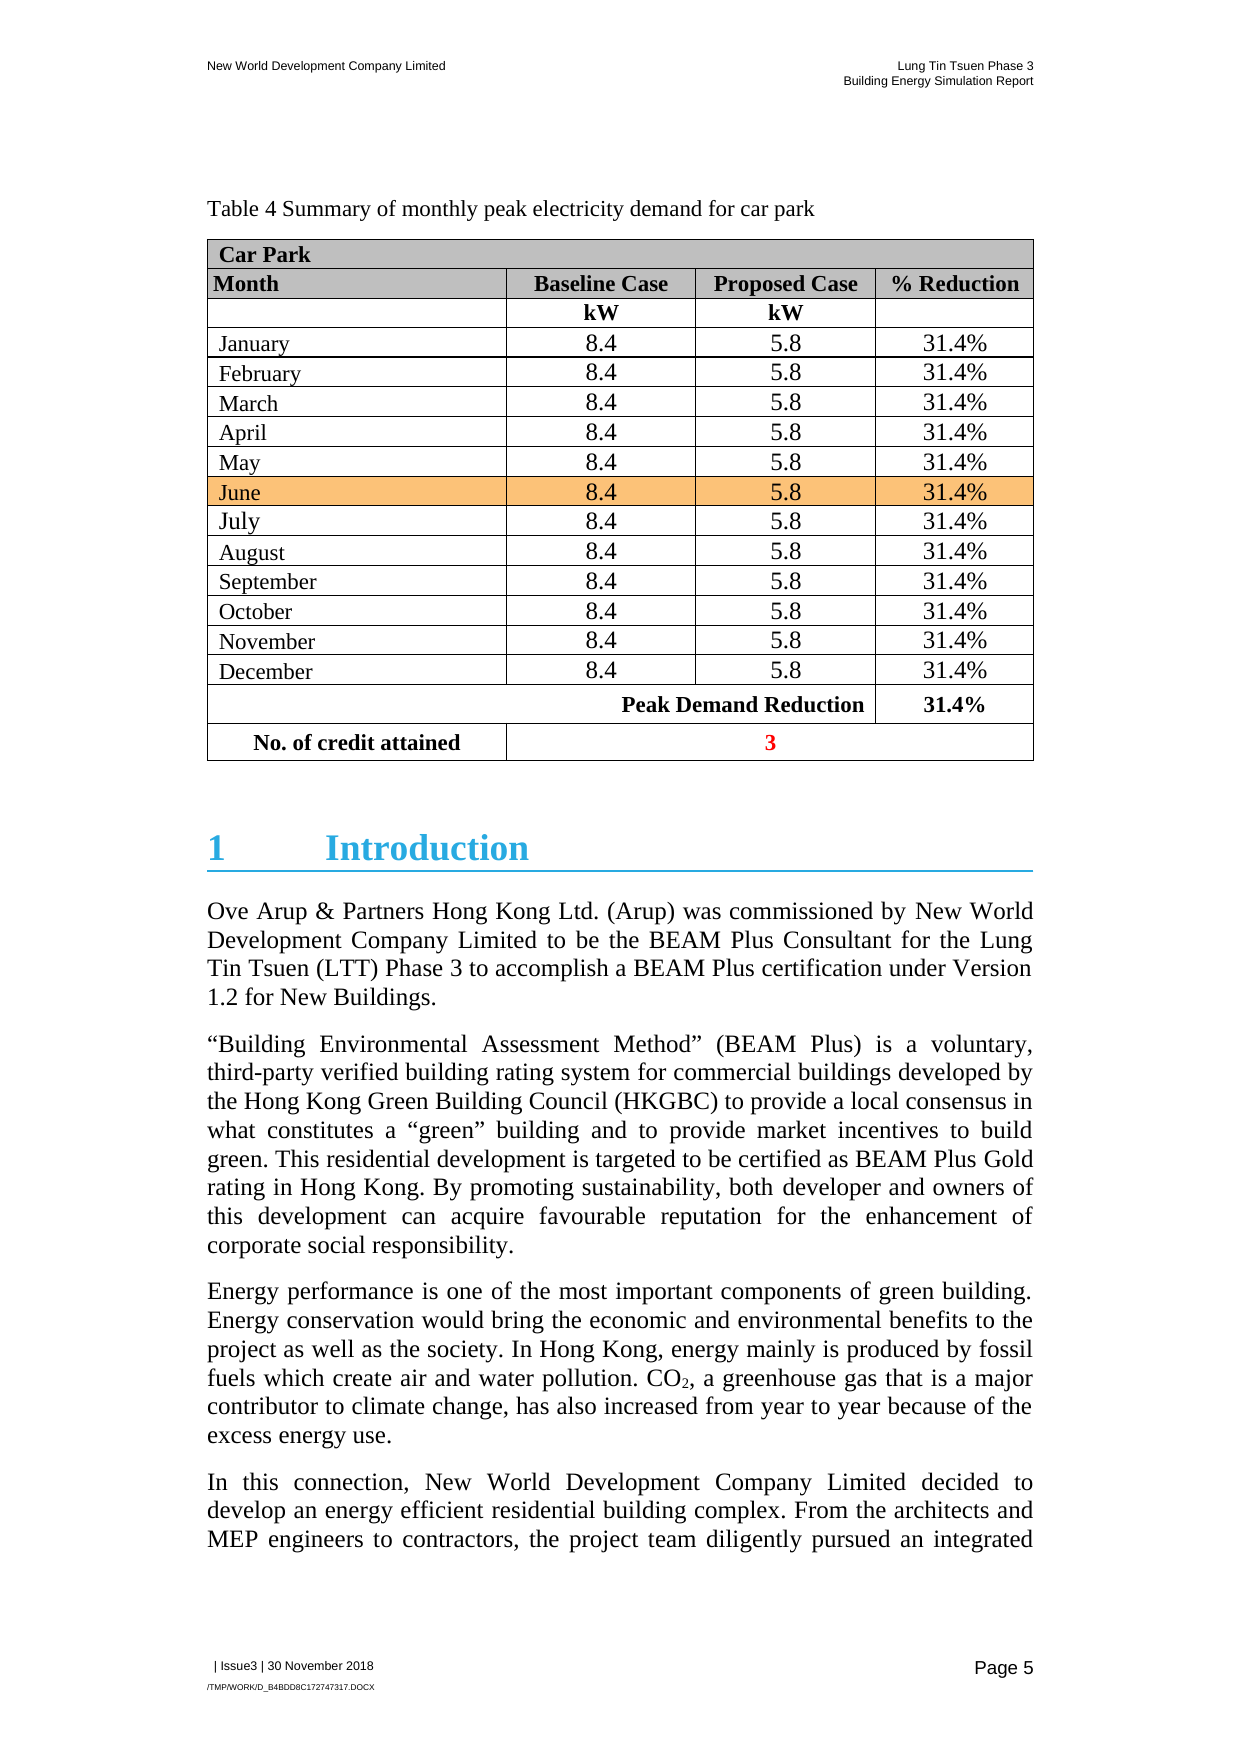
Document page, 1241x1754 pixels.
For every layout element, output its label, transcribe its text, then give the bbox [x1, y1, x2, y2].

table_cell 5.8 [696, 566, 875, 595]
table_cell 8.4 [507, 358, 695, 386]
table_cell February [208, 358, 506, 386]
table_cell 31.4% [876, 506, 1033, 535]
table_cell May [208, 447, 506, 476]
table_cell 5.8 [696, 506, 875, 535]
table_cell 3 [507, 724, 1033, 760]
table_cell 31.4% [876, 387, 1033, 416]
table_cell 8.4 [507, 655, 695, 684]
text Energy performance is one of the most important components of green building. Energy conservation would bring the economic and environmental benefits to the project as well as the society. In Hong Kong, energy mainly is produced by fossil fuels which create air and water pollution. CO2, a greenhouse gas that is a major contributor to climate change, has also increased from year to year because of the excess energy use. [207, 1276, 1033, 1449]
table_cell 5.8 [696, 328, 875, 356]
text Ove Arup & Partners Hong Kong Ltd. (Arup) was commissioned by New World Development Company Limited to be the BEAM Plus Consultant for the Lung Tin Tsuen (LTT) Phase 3 to accomplish a BEAM Plus certification under Version 1.2 for New Buildings. [207, 896, 1033, 1011]
text Introduction [207, 825, 1033, 870]
table_header Car Park [208, 240, 1033, 268]
text Table Summary of monthly peak electricity demand for car park [207, 195, 1033, 221]
table_cell 8.4 [507, 536, 695, 565]
table_cell 8.4 [507, 328, 695, 356]
table_cell 31.4% [876, 417, 1033, 446]
table_cell 5.8 [696, 387, 875, 416]
table_cell [876, 299, 1033, 327]
table_cell 8.4 [507, 447, 695, 476]
table_cell % Reduction [876, 269, 1033, 298]
table_cell 5.8 [696, 536, 875, 565]
table_cell August [208, 536, 506, 565]
table_cell Proposed Case [696, 269, 875, 298]
table_cell September [208, 566, 506, 595]
table_cell December [208, 655, 506, 684]
table_cell Month [208, 269, 506, 298]
table_cell October [208, 596, 506, 624]
table_cell November [208, 626, 506, 654]
table_cell [208, 299, 506, 327]
table_cell 8.4 [507, 626, 695, 654]
table_cell April [208, 417, 506, 446]
table_cell 8.4 [507, 566, 695, 595]
text “Building Environmental Assessment Method” (BEAM Plus) is a voluntary, third-party verified building rating system for commercial buildings developed by the Hong Kong Green Building Council (HKGBC) to provide a local consensus in what constitutes a “green” building and to provide market incentives to build green. This residential development is targeted to be certified as BEAM Plus Gold rating in Hong Kong. By promoting sustainability, both developer and owners of this development can acquire favourable reputation for the enhancement of corporate social responsibility. [207, 1029, 1033, 1259]
table_cell 31.4% [876, 447, 1033, 476]
table_cell Baseline Case [507, 269, 695, 298]
table_cell June [208, 477, 506, 505]
table_cell 8.4 [507, 417, 695, 446]
table_cell kW [507, 299, 695, 327]
table_cell 8.4 [507, 506, 695, 535]
table_cell 5.8 [696, 447, 875, 476]
table_cell March [208, 387, 506, 416]
table_cell 31.4% [876, 358, 1033, 386]
table_cell 31.4% [876, 685, 1033, 722]
table_cell 31.4% [876, 596, 1033, 624]
table_cell 31.4% [876, 626, 1033, 654]
table_cell 8.4 [507, 387, 695, 416]
table_cell 8.4 [507, 477, 695, 505]
table_cell 31.4% [876, 655, 1033, 684]
table_cell 5.8 [696, 596, 875, 624]
table_cell No. of credit attained [208, 724, 506, 760]
table_cell 5.8 [696, 626, 875, 654]
table_cell 31.4% [876, 536, 1033, 565]
table_cell 5.8 [696, 477, 875, 505]
table_cell 31.4% [876, 328, 1033, 356]
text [207, 1467, 1033, 1553]
table_cell 31.4% [876, 566, 1033, 595]
table_cell Peak Demand Reduction [208, 685, 875, 722]
table_cell 5.8 [696, 655, 875, 684]
table_cell 5.8 [696, 358, 875, 386]
table_cell July [208, 506, 506, 535]
table_cell kW [696, 299, 875, 327]
table_cell January [208, 328, 506, 356]
table_cell 31.4% [876, 477, 1033, 505]
table_cell 8.4 [507, 596, 695, 624]
table_cell 5.8 [696, 417, 875, 446]
